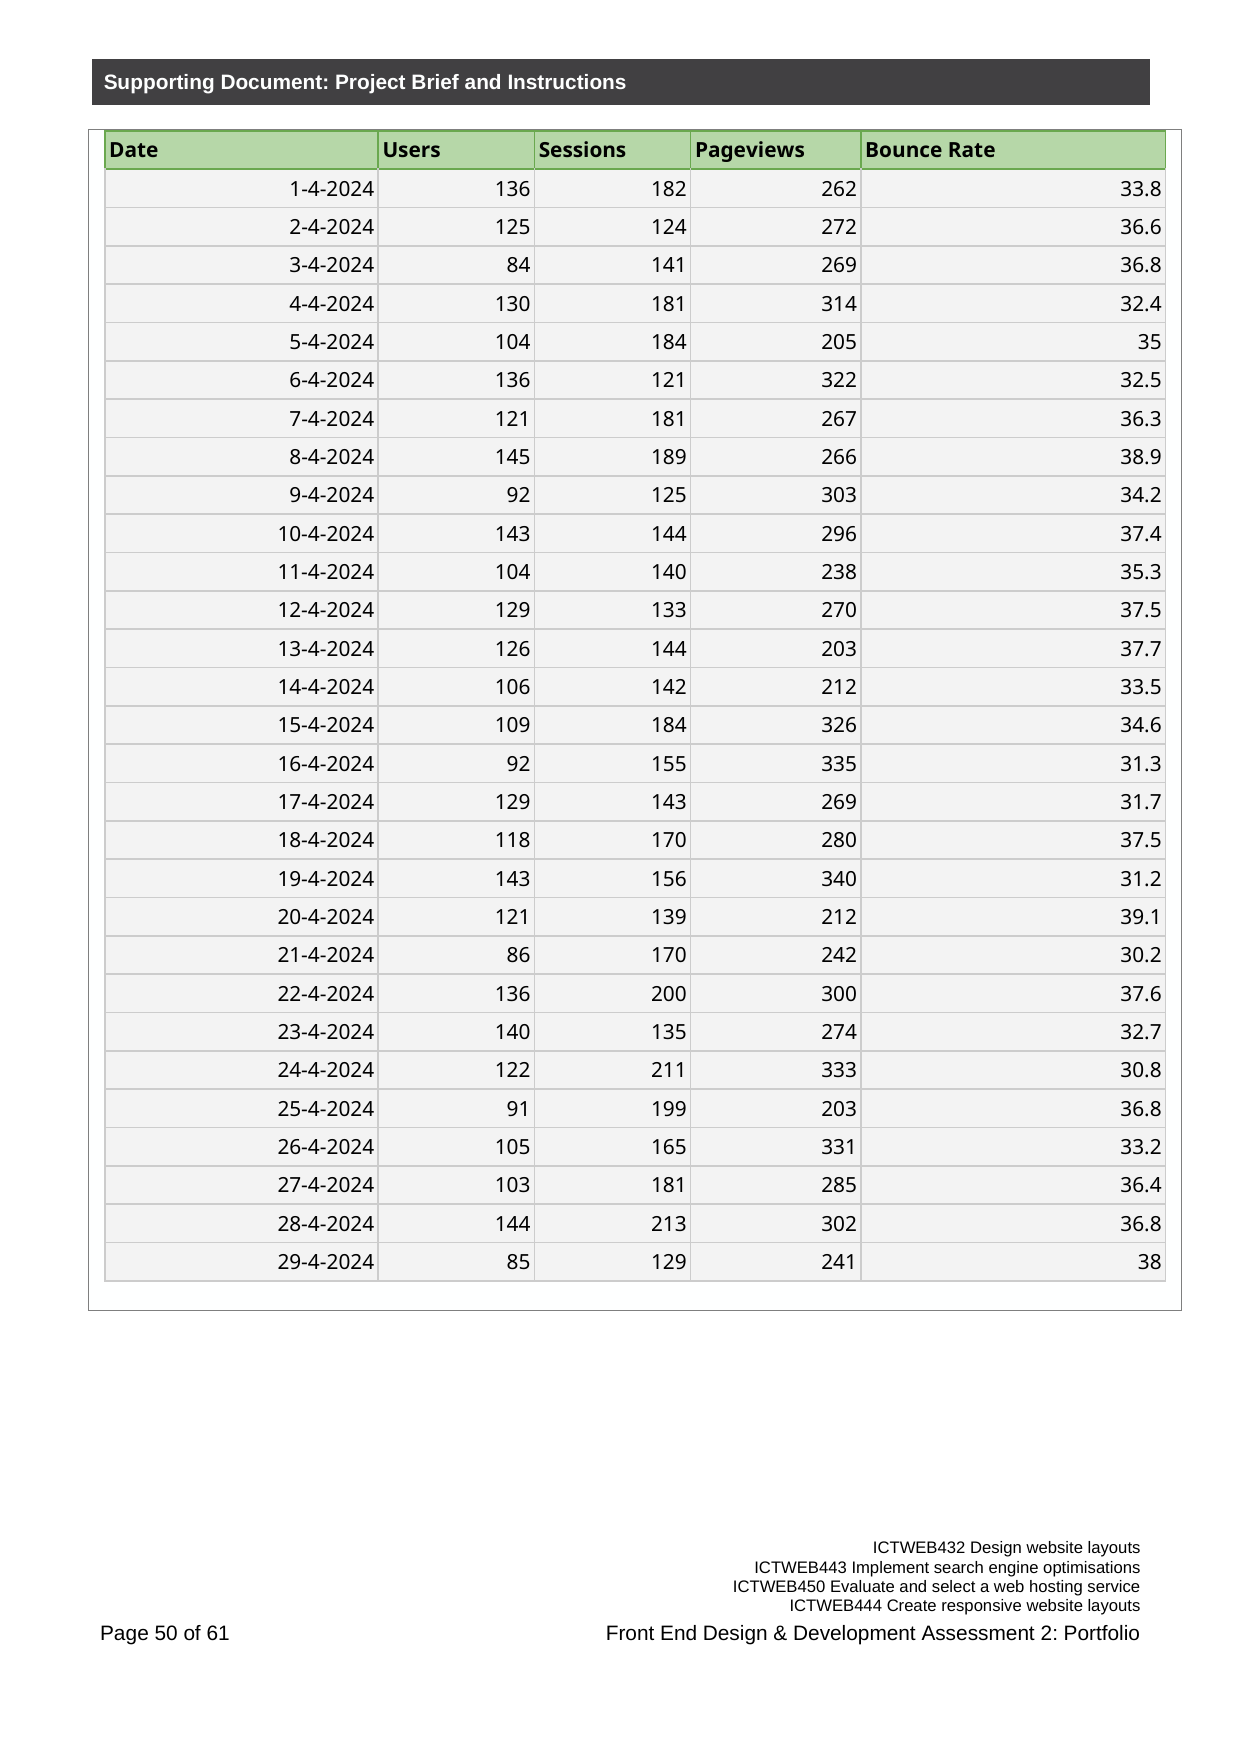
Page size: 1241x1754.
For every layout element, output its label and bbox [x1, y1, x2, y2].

table_cell [89, 130, 1181, 1310]
